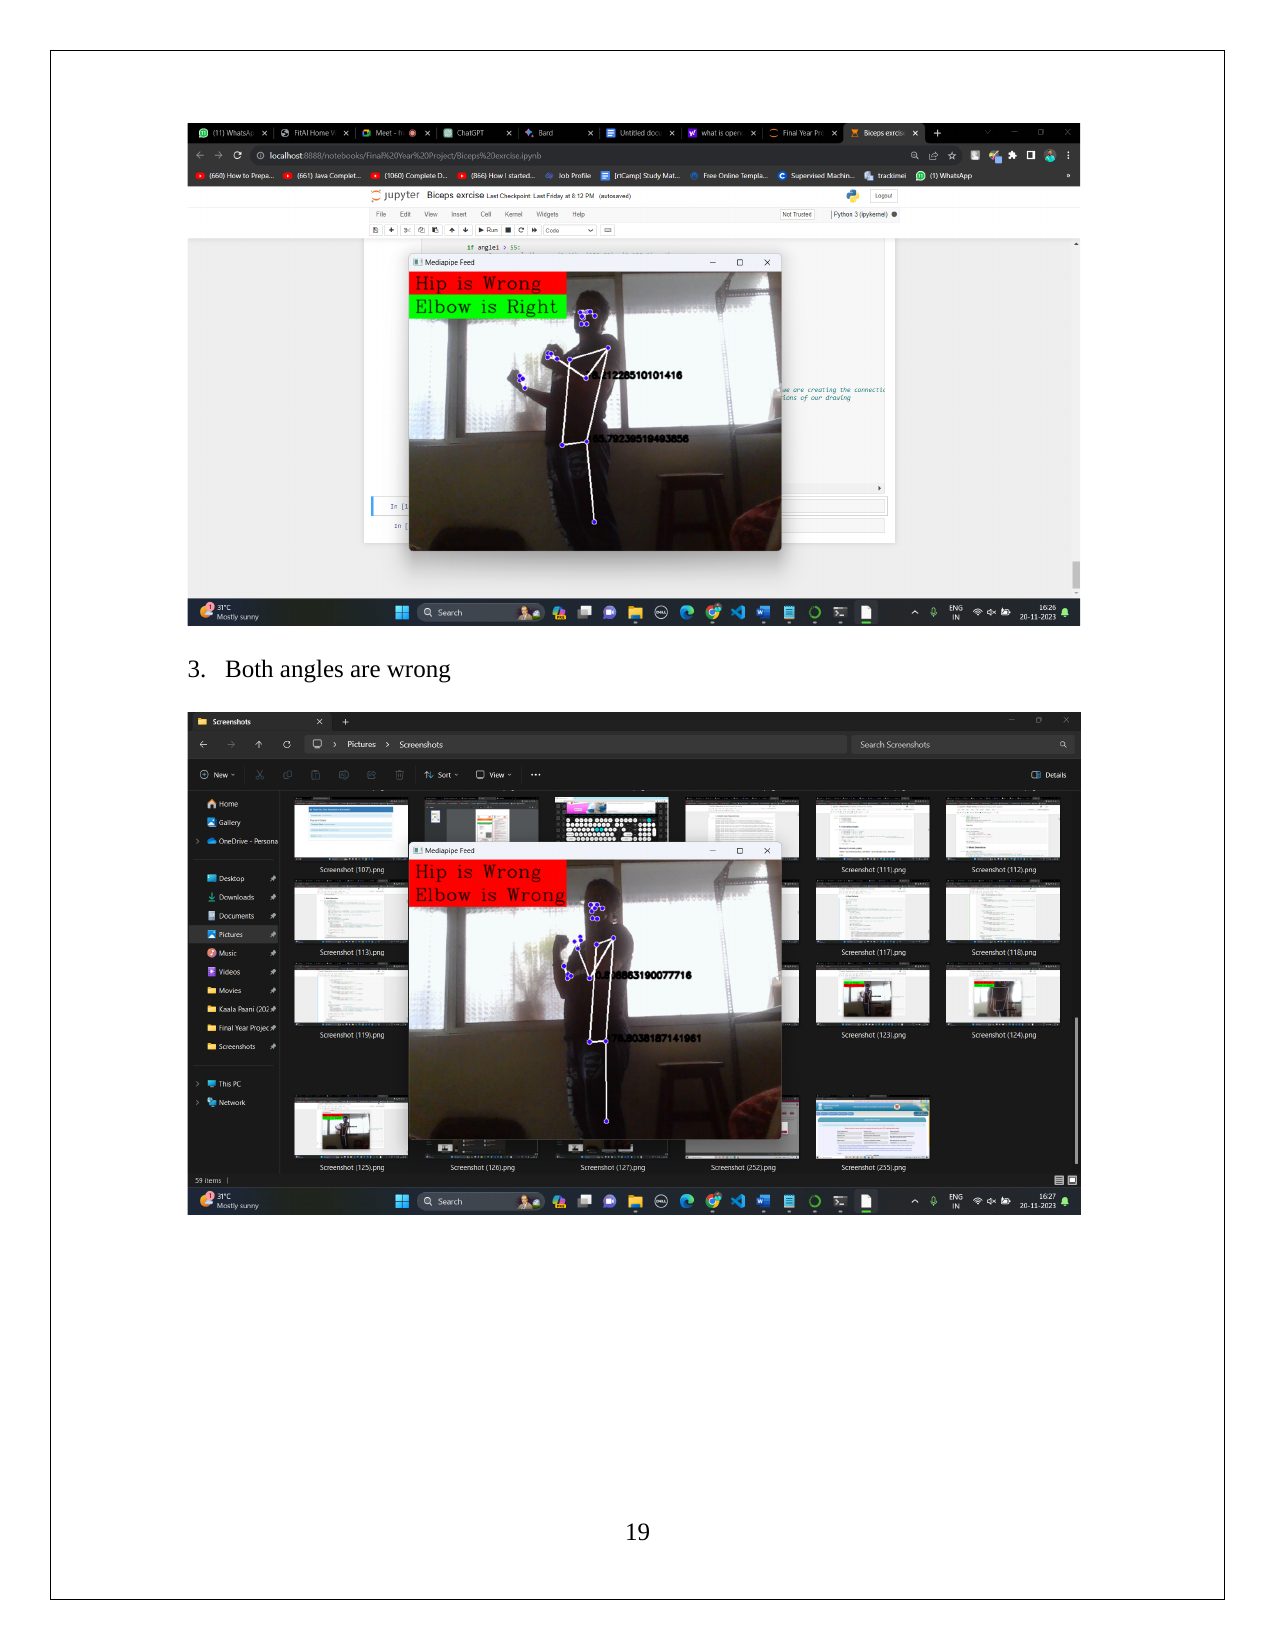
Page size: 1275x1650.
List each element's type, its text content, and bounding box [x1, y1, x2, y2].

picture [187, 712, 1081, 1215]
list Both angles are wrong [187, 654, 1125, 683]
picture [187, 123, 1080, 626]
